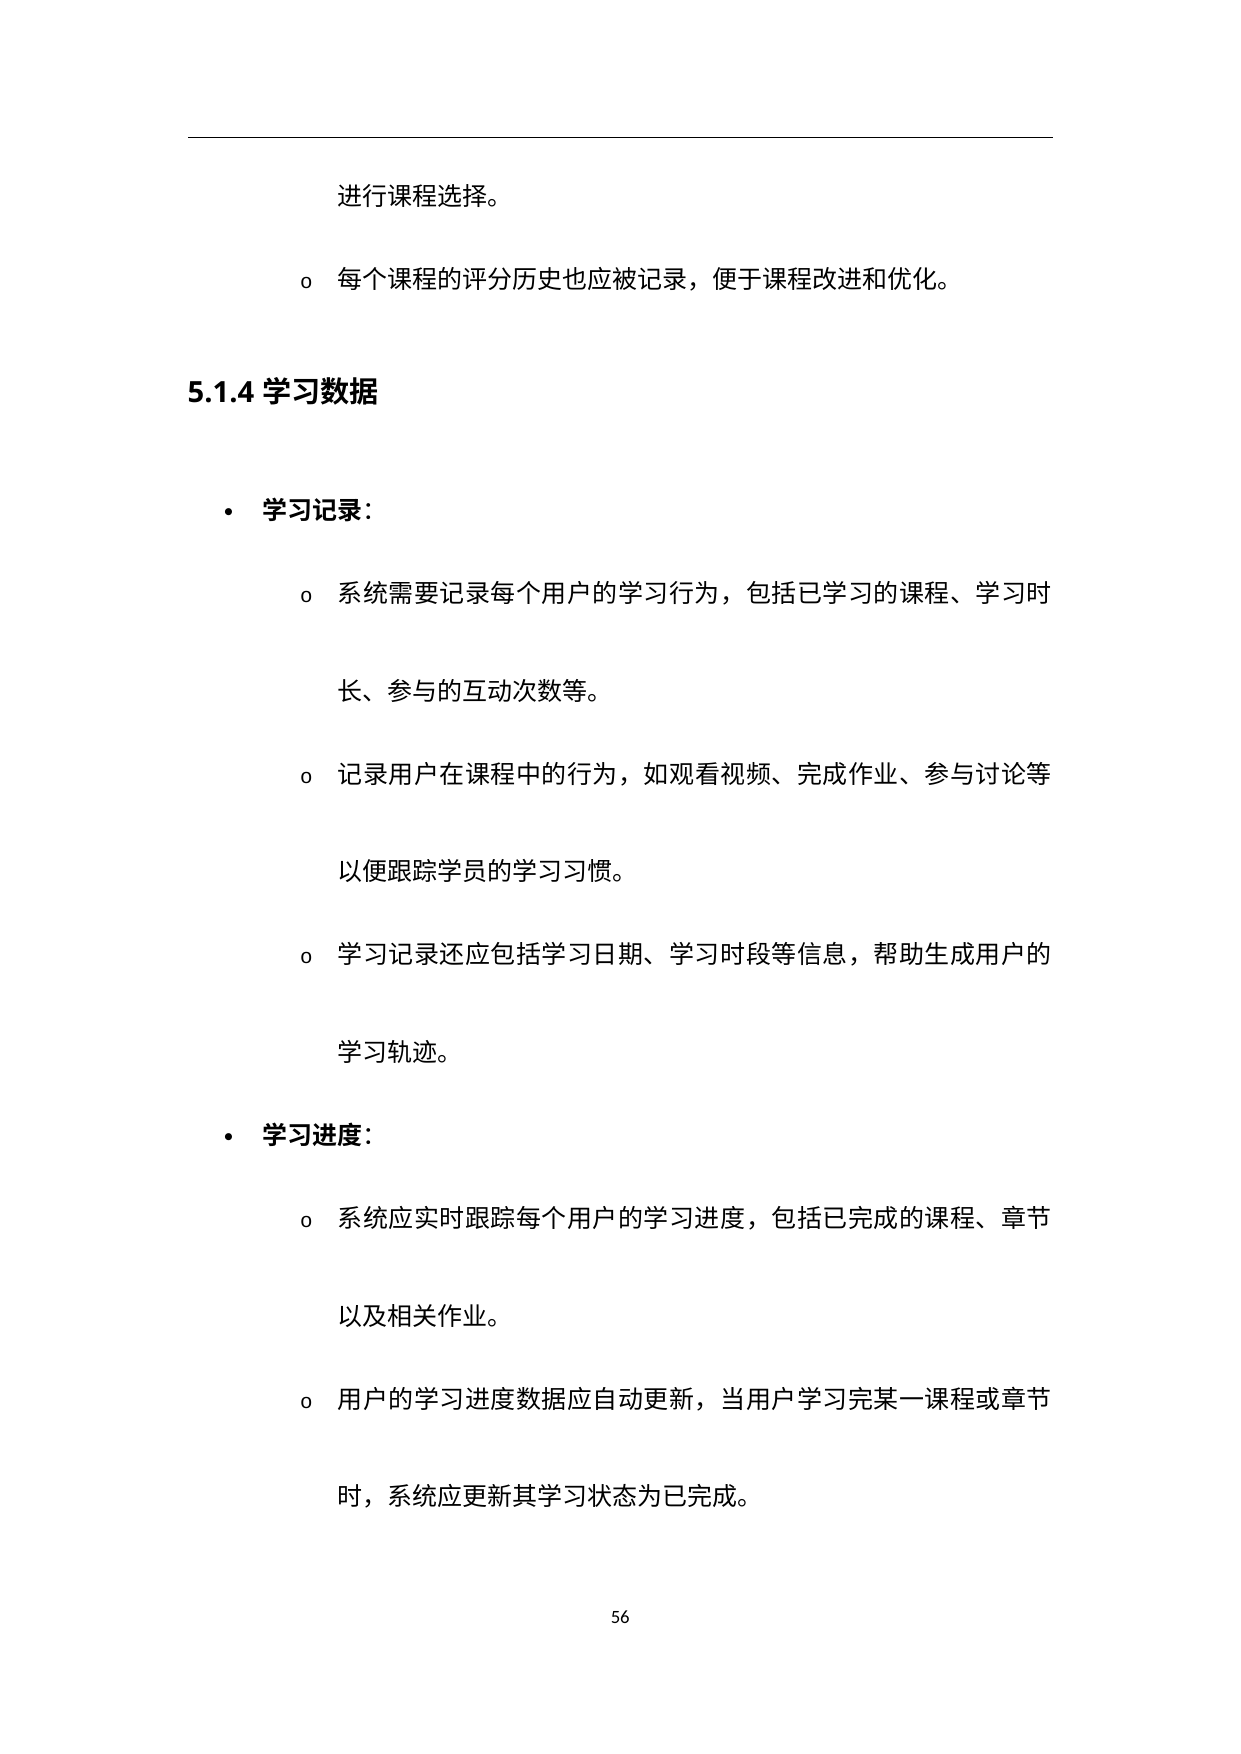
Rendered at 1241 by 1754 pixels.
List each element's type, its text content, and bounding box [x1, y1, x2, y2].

list 学习进度： [225, 1101, 1053, 1166]
list 记录用户在课程中的行为，如观看视频、完成作业、参与讨论等，以便跟踪学员的学习习惯。 [300, 740, 1053, 902]
list 学习记录还应包括学习日期、学习时段等信息，帮助生成用户的学习轨迹。 [300, 921, 1053, 1083]
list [300, 162, 1053, 227]
list 用户的学习进度数据应自动更新，当用户学习完某一课程或章节时，系统应更新其学习状态为已完成。 [300, 1365, 1053, 1527]
list 系统需要记录每个用户的学习行为，包括已学习的课程、学习时长、参与的互动次数等。 [300, 559, 1053, 722]
list 学习记录： [225, 476, 1053, 541]
list 系统应实时跟踪每个用户的学习进度，包括已完成的课程、章节以及相关作业。 [300, 1184, 1053, 1347]
subtitle 5.1.4 学习数据 [187, 357, 1053, 422]
list 每个课程的评分历史也应被记录，便于课程改进和优化。 [300, 245, 1053, 310]
